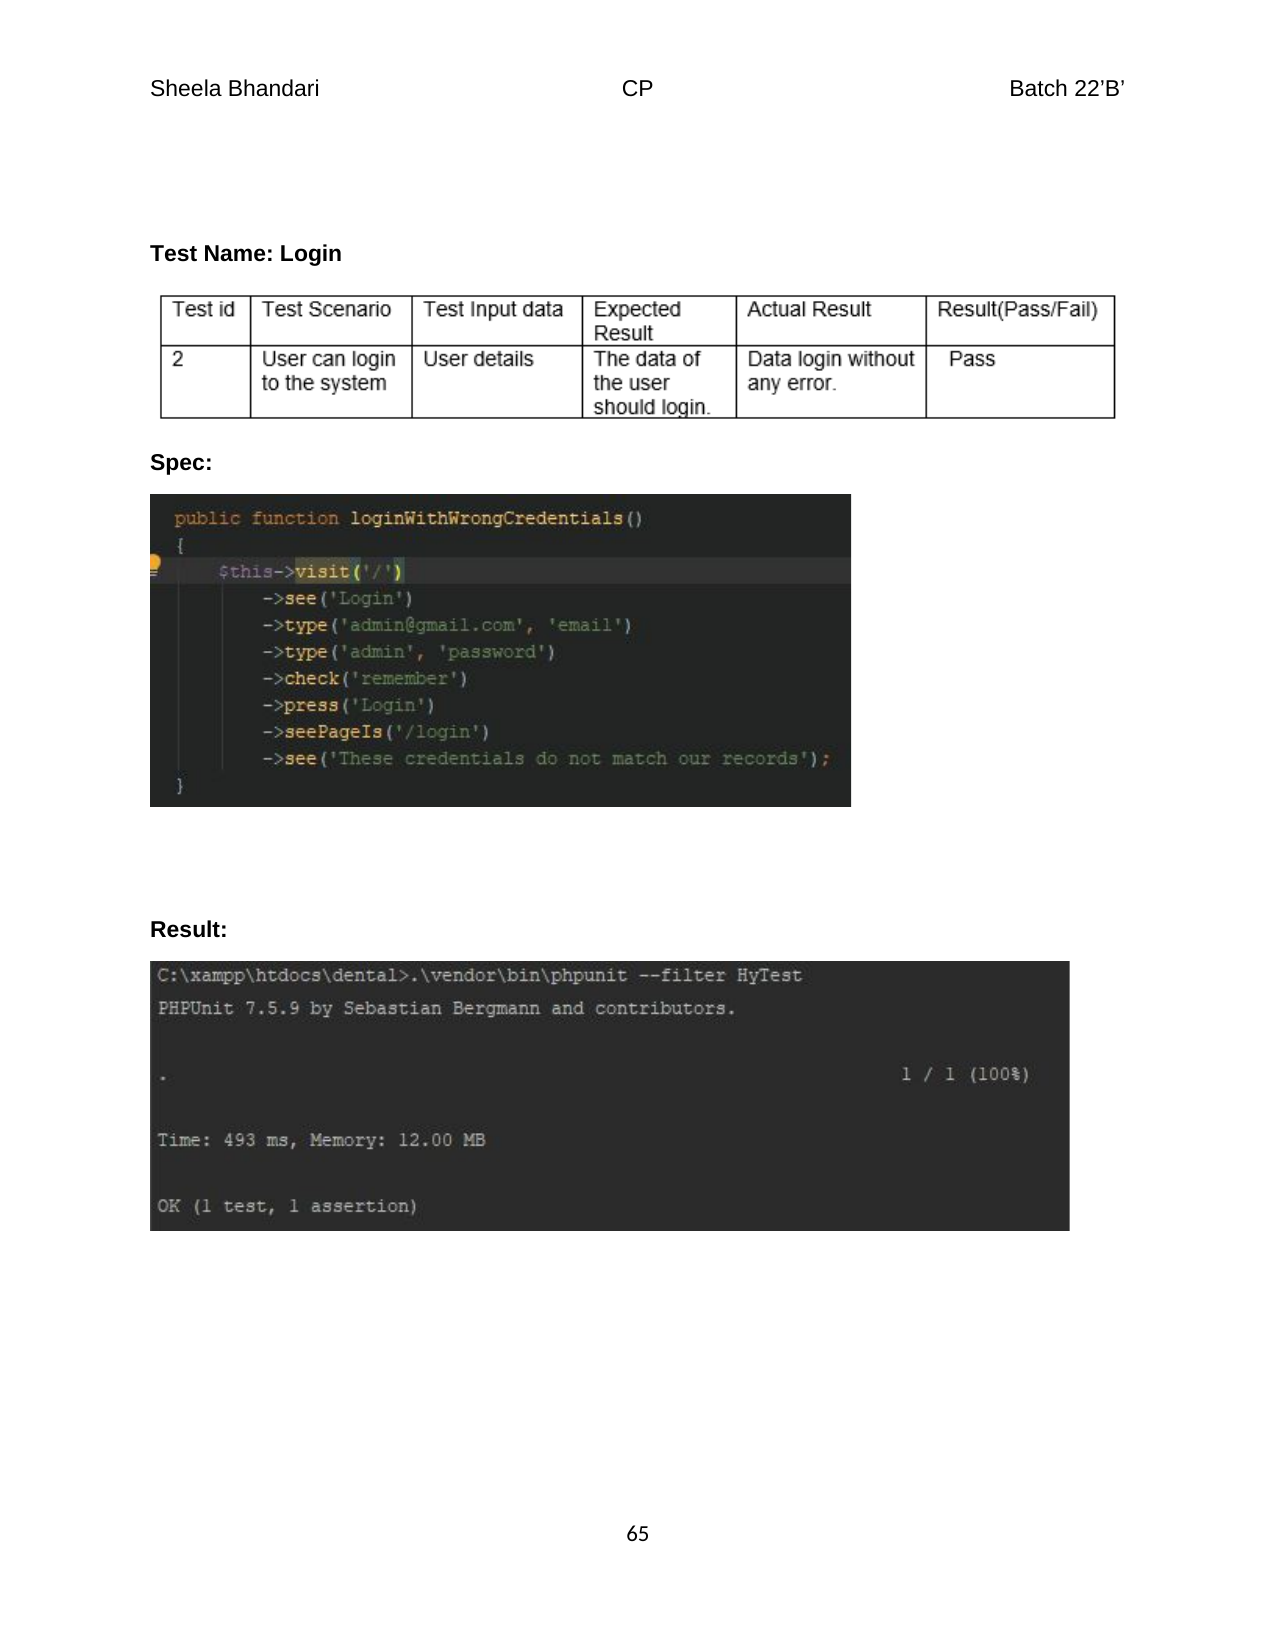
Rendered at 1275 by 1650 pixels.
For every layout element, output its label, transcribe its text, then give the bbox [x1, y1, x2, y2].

text Spec: [150, 449, 1125, 475]
text Result: [150, 916, 1125, 942]
picture [150, 961, 1070, 1231]
picture [150, 285, 1125, 430]
text Test Name: Login [150, 240, 1125, 267]
picture [150, 494, 852, 807]
